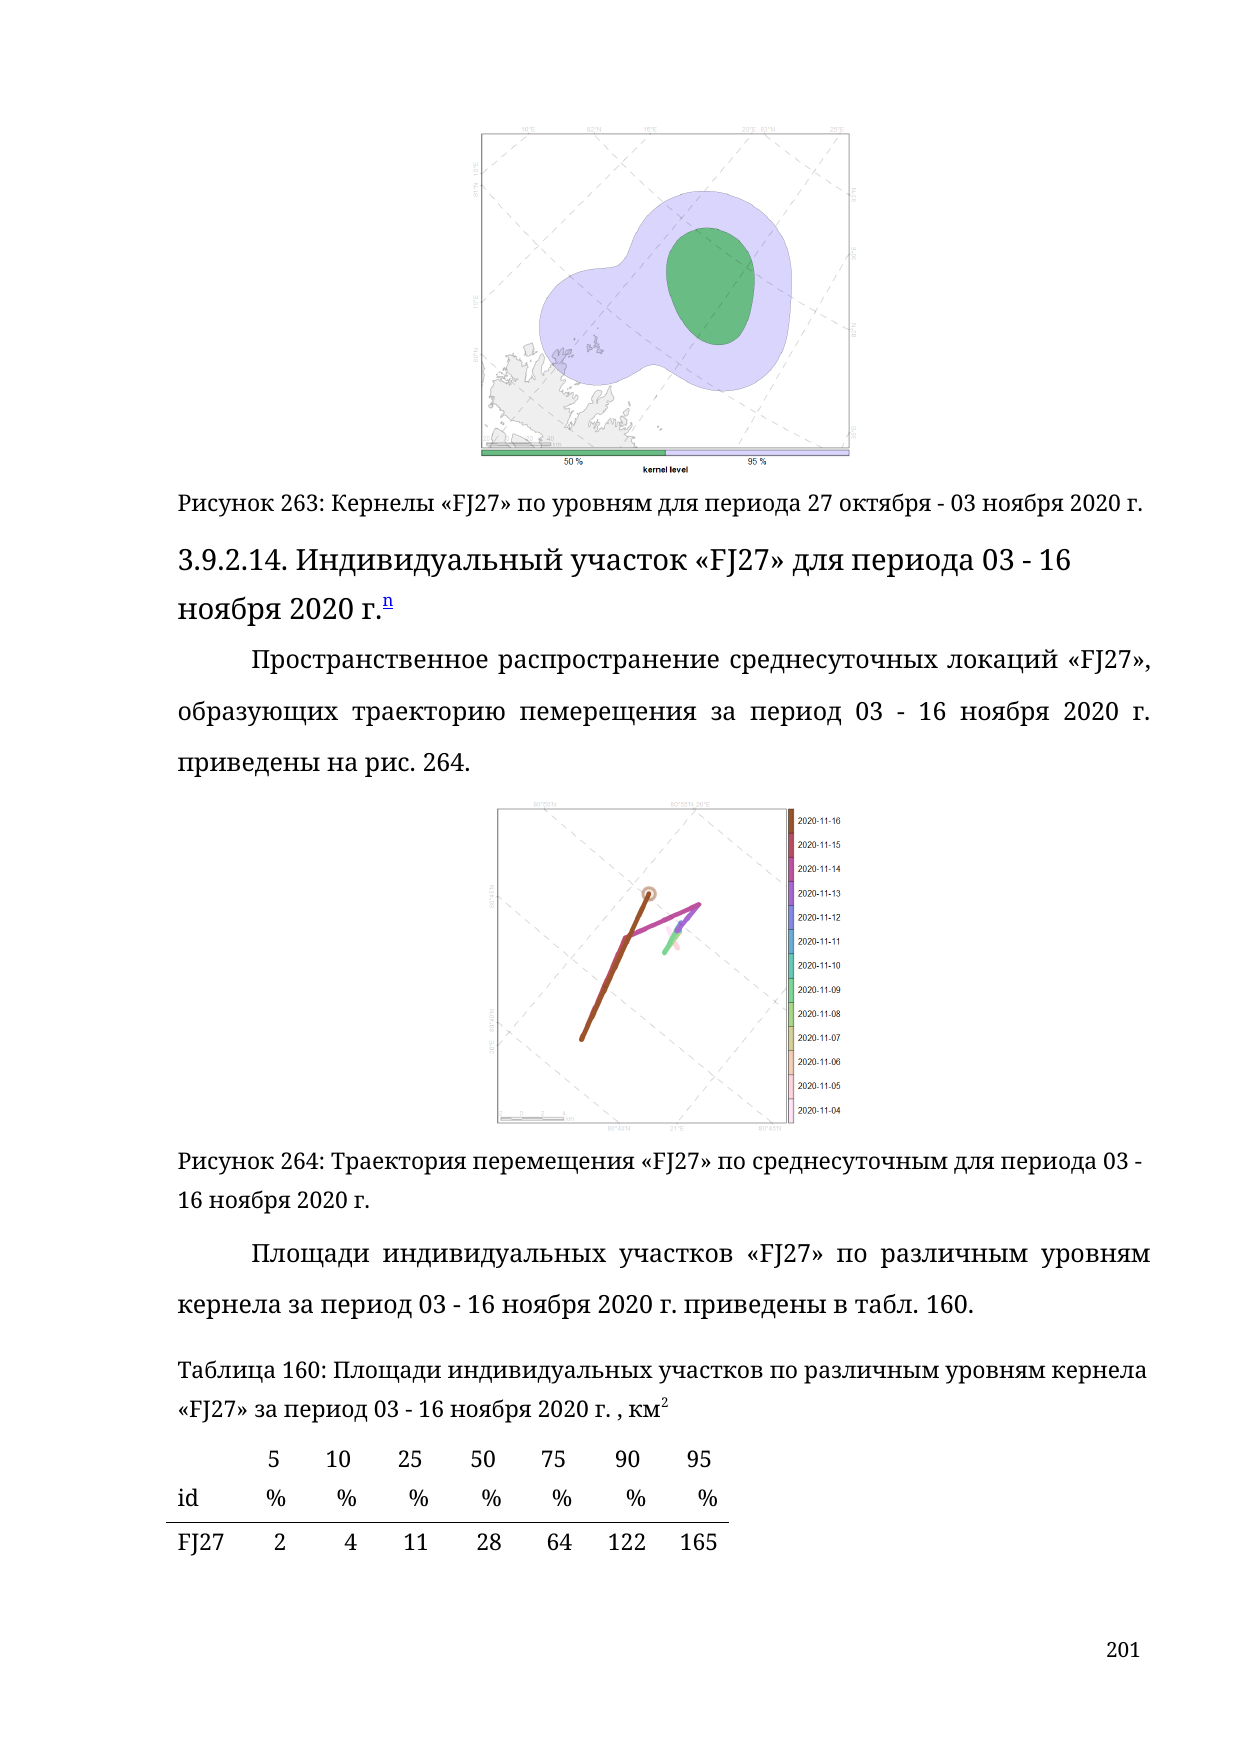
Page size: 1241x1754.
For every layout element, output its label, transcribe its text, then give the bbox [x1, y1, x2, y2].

subtitle Индивидуальный участок «FJ27» для периода 03 - 16 ноября 2020 г.n [177, 539, 1152, 628]
text Рисунок 263: Кернелы «FJ27» по уровням для периода 27 октября - 03 ноября 2020 г. [177, 487, 1152, 518]
text Площади индивидуальных участков «FJ27» по различным уровням кернела за период 03 - 16 ноября 2020 г. приведены в табл. 160. [177, 1236, 1152, 1321]
text Рисунок 264: Траектория перемещения «FJ27» по среднесуточным для периода 03 - 16 ноября 2020 г. [177, 1145, 1152, 1215]
text Таблица 160: Площади индивидуальных участков по различным уровням кернела «FJ27» за период 03 - 16 ноября 2020 г. , км2 [177, 1354, 1152, 1424]
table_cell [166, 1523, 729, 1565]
picture [486, 799, 843, 1133]
picture [470, 124, 859, 475]
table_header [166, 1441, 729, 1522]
text Пространственное распространение среднесуточных локаций «FJ27», образующих траекторию пемерещения за период 03 - 16 ноября 2020 г. приведены на рис. 264. [177, 642, 1152, 778]
